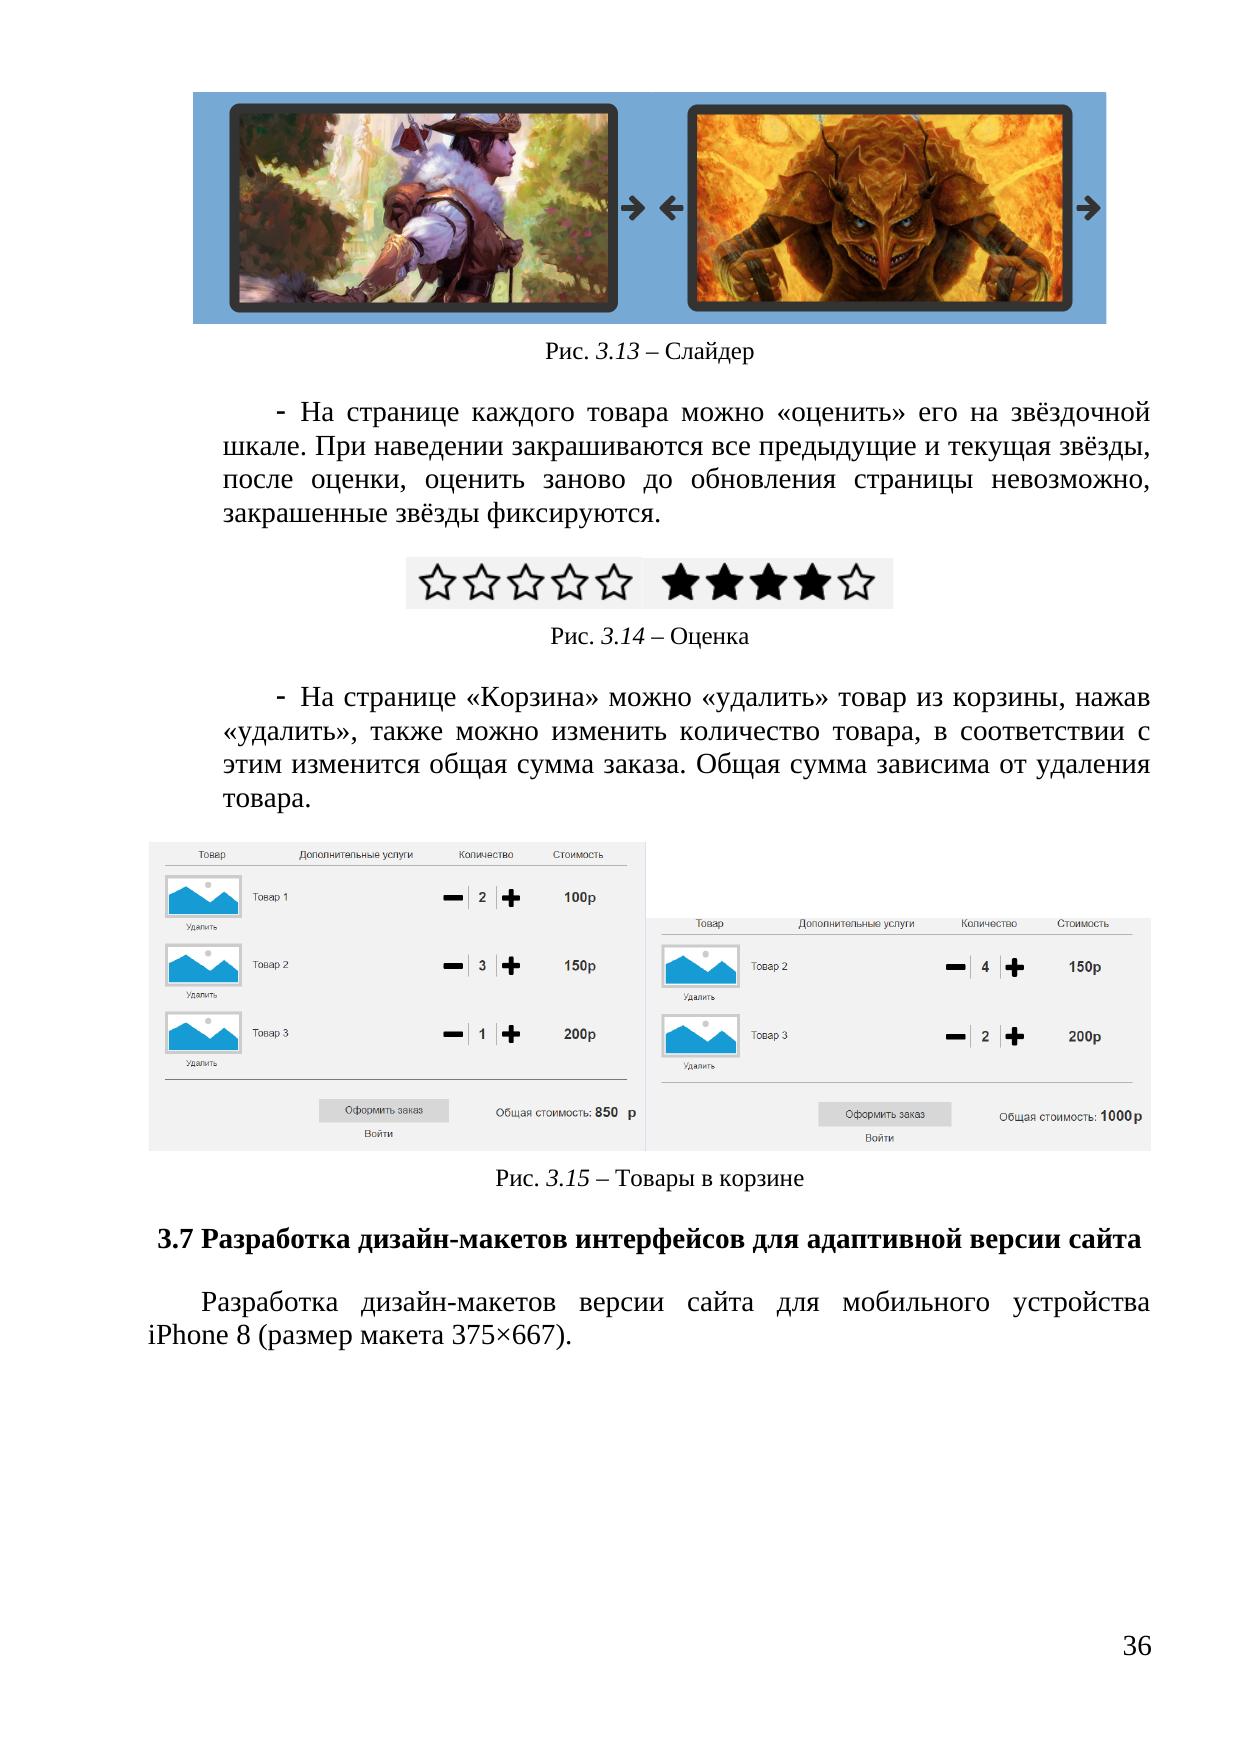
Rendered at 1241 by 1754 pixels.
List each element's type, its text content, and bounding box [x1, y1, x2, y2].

text Разработка дизайн-макетов версии сайта для мобильного устройства iPhone 8 (размер макета 375×667). [148, 1284, 1152, 1351]
list Рис. 3.14 – Оценка [148, 621, 1152, 650]
list На странице каждого товара можно «оценить» его на звёздочной шкале. При наведении закрашиваются все предыдущие и текущая звёзды, после оценки, оценить заново до обновления страницы невозможно, закрашенные звёзды фиксируются. [223, 394, 1152, 528]
subtitle 3.7 Разработка дизайн-макетов интерфейсов для адаптивной версии сайта [148, 1221, 1152, 1254]
list Рис. 3.15 – Товары в корзине [148, 1163, 1152, 1192]
picture [148, 842, 1151, 1151]
picture [406, 557, 894, 609]
list Рис. 3.13 – Слайдер [148, 336, 1152, 365]
list На странице «Корзина» можно «удалить» товар из корзины, нажав «удалить», также можно изменить количество товара, в соответствии с этим изменится общая сумма заказа. Общая сумма зависима от удаления товара. [223, 679, 1152, 814]
picture [193, 92, 1107, 324]
